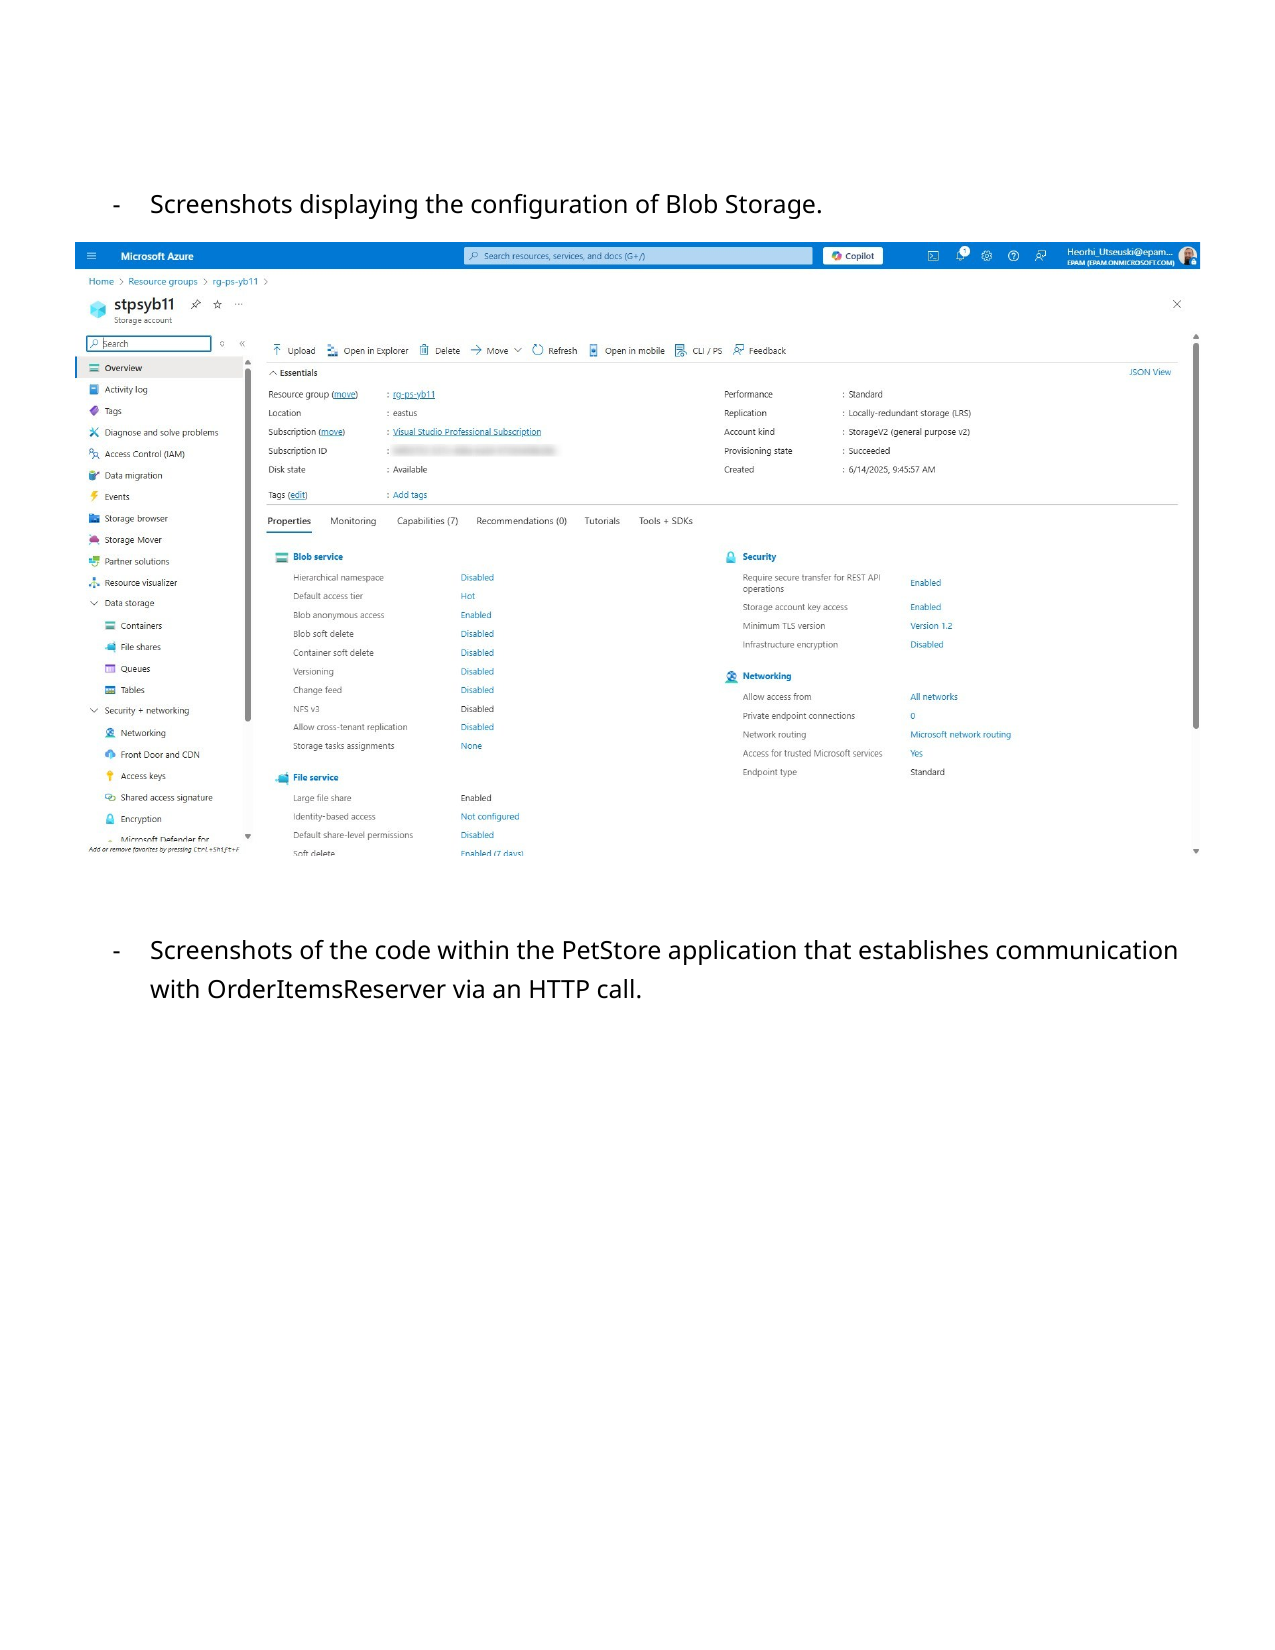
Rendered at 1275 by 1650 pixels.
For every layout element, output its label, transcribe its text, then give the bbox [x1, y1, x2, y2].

list Screenshots displaying the configuration of Blob Storage. [112, 187, 1200, 221]
picture [75, 242, 1200, 856]
list Screenshots of the code within the PetStore application that establishes communication with OrderItemsReserver via an HTTP call. [112, 933, 1200, 1006]
